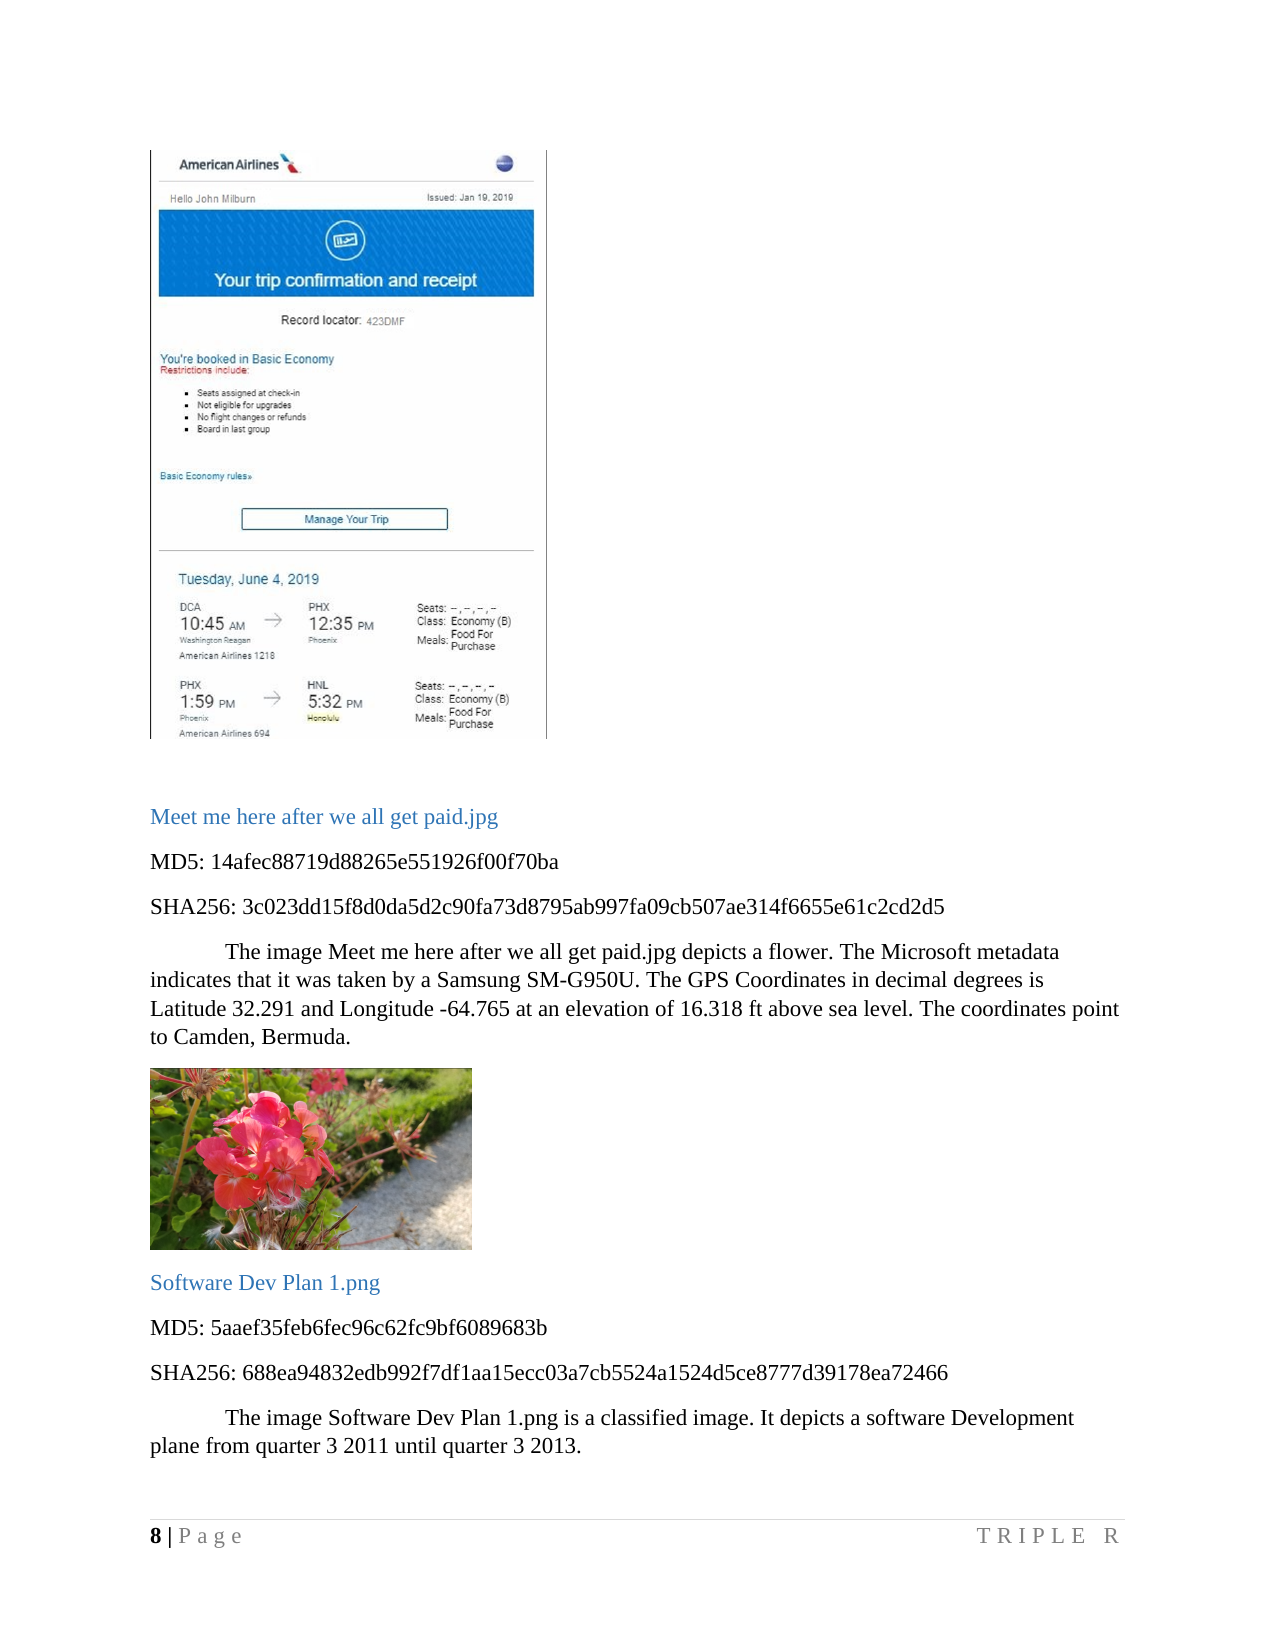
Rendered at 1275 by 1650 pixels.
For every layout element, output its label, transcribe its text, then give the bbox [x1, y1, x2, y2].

text MD5: 14afec88719d88265e551926f00f70ba [150, 848, 1125, 874]
text Meet me here after we all get paid.jpg [150, 803, 1125, 829]
text The image Meet me here after we all get paid.jpg depicts a flower. The Microsoft metadata indicates that it was taken by a Samsung SM-G950U. The GPS Coordinates in decimal degrees is Latitude 32.291 and Longitude -64.765 at an elevation of 16.318 ft above sea level. The coordinates point to Camden, Bermuda. [150, 938, 1125, 1050]
text MD5: 5aaef35feb6fec96c62fc9bf6089683b [150, 1314, 1125, 1340]
text SHA256: 688ea94832edb992f7df1aa15ecc03a7cb5524a1524d5ce8777d39178ea72466 [150, 1359, 1125, 1385]
text The image Software Dev Plan 1.png is a classified image. It depicts a software Development plane from quarter 3 2011 until quarter 3 2013. [150, 1404, 1125, 1459]
text SHA256: 3c023dd15f8d0da5d2c90fa73d8795ab997fa09cb507ae314f6655e61c2cd2d5 [150, 893, 1125, 919]
picture [150, 150, 547, 739]
text Software Dev Plan 1.png [150, 1269, 1125, 1295]
picture [150, 1068, 472, 1250]
